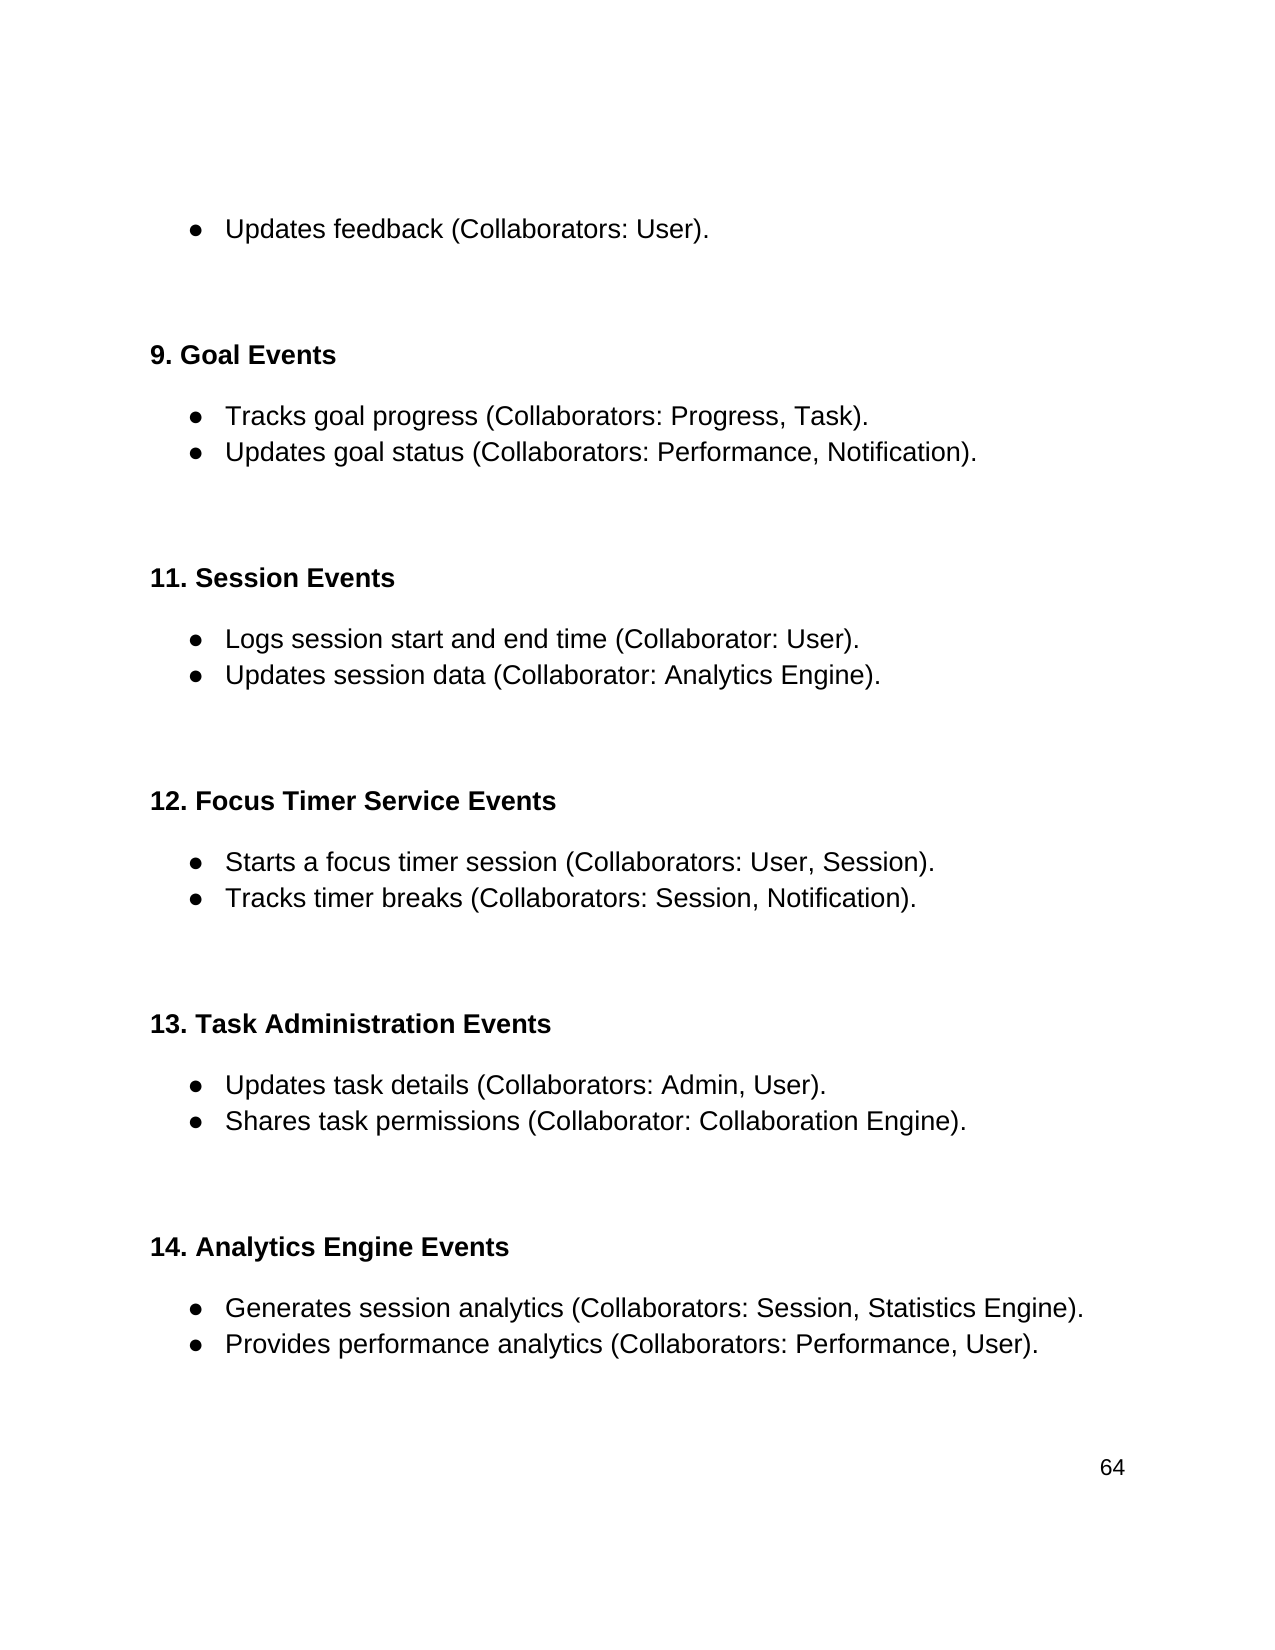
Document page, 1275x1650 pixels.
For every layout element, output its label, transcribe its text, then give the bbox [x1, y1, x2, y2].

list Updates task details (Collaborators: Admin, User). [187, 1069, 1125, 1100]
subtitle 9. Goal Events [150, 339, 1125, 370]
list Provides performance analytics (Collaborators: Performance, User). [187, 1328, 1125, 1359]
subtitle 11. Session Events [150, 562, 1125, 593]
subtitle 13. Task Administration Events [150, 1008, 1125, 1039]
subtitle 14. Analytics Engine Events [150, 1231, 1125, 1262]
list Updates feedback (Collaborators: User). [187, 213, 1125, 244]
subtitle 12. Focus Timer Service Events [150, 785, 1125, 816]
list Starts a focus timer session (Collaborators: User, Session). [187, 846, 1125, 877]
list Logs session start and end time (Collaborator: User). [187, 623, 1125, 654]
list Generates session analytics (Collaborators: Session, Statistics Engine). [187, 1292, 1125, 1323]
list Updates goal status (Collaborators: Performance, Notification). [187, 436, 1125, 467]
list Tracks goal progress (Collaborators: Progress, Task). [187, 400, 1125, 431]
list Shares task permissions (Collaborator: Collaboration Engine). [187, 1105, 1125, 1136]
list Tracks timer breaks (Collaborators: Session, Notification). [187, 882, 1125, 913]
list Updates session data (Collaborator: Analytics Engine). [187, 659, 1125, 690]
